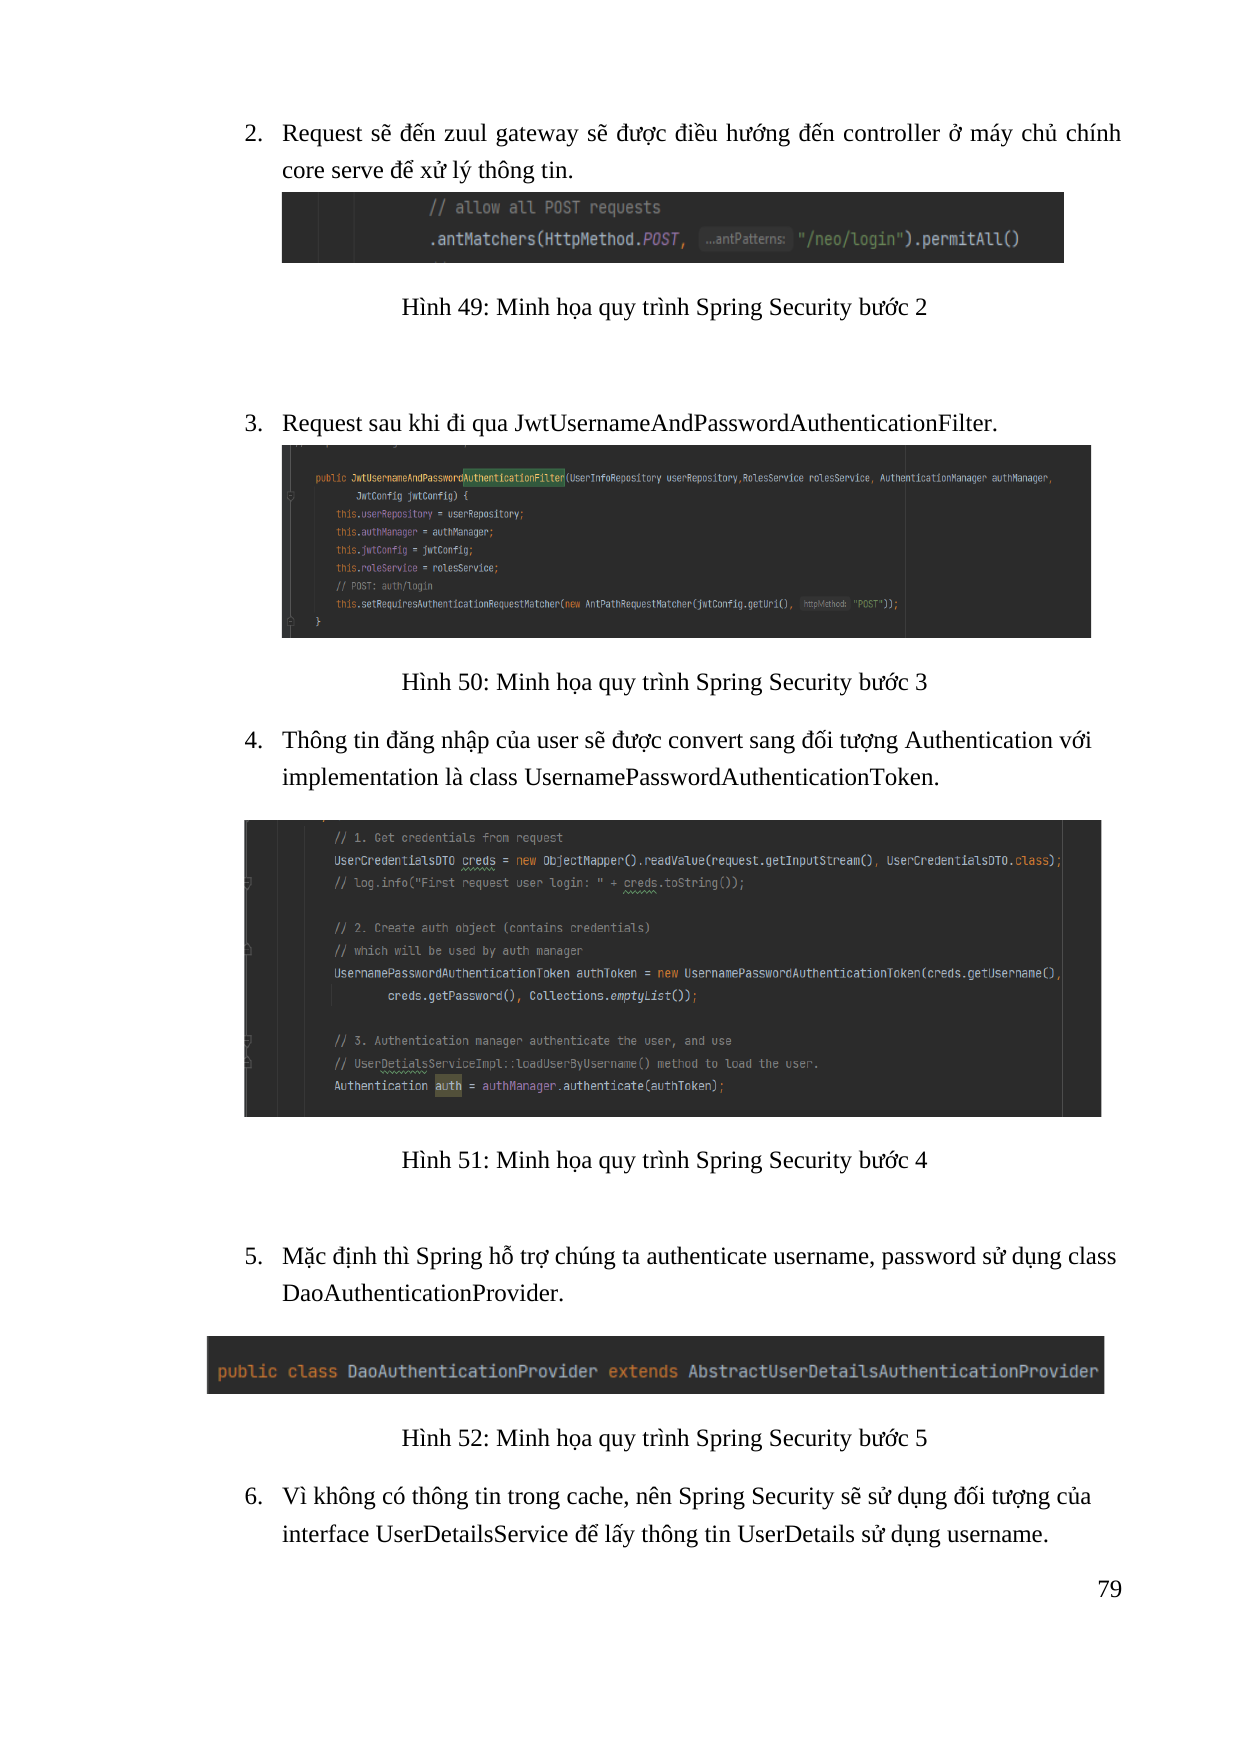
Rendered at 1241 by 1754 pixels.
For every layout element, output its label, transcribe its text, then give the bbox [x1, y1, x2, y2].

picture [206, 1336, 1105, 1394]
list Thông tin đăng nhập của user sẽ được convert sang đối tượng Authentication với implementation là class UsernamePasswordAuthenticationToken. [244, 725, 1122, 791]
text Hình 52: Minh họa quy trình Spring Security bước 5 [207, 1423, 1122, 1452]
picture [281, 445, 1092, 638]
text Hình 49: Minh họa quy trình Spring Security bước 2 [207, 292, 1122, 321]
list Vì không có thông tin trong cache, nên Spring Security sẽ sử dụng đối tượng của interface UserDetailsService để lấy thông tin UserDetails sử dụng username. [244, 1481, 1122, 1547]
list Request sẽ đến zuul gateway sẽ được điều hướng đến controller ở máy chủ chính core serve để xử lý thông tin. [244, 118, 1122, 184]
text Hình 50: Minh họa quy trình Spring Security bước 3 [207, 667, 1122, 696]
list Mặc định thì Spring hỗ trợ chúng ta authenticate username, password sử dụng class DaoAuthenticationProvider. [244, 1241, 1122, 1307]
list Request sau khi đi qua JwtUsernameAndPasswordAuthenticationFilter. [244, 408, 1122, 437]
picture [281, 192, 1064, 263]
picture [244, 820, 1102, 1117]
text Hình 51: Minh họa quy trình Spring Security bước 4 [207, 1146, 1122, 1174]
